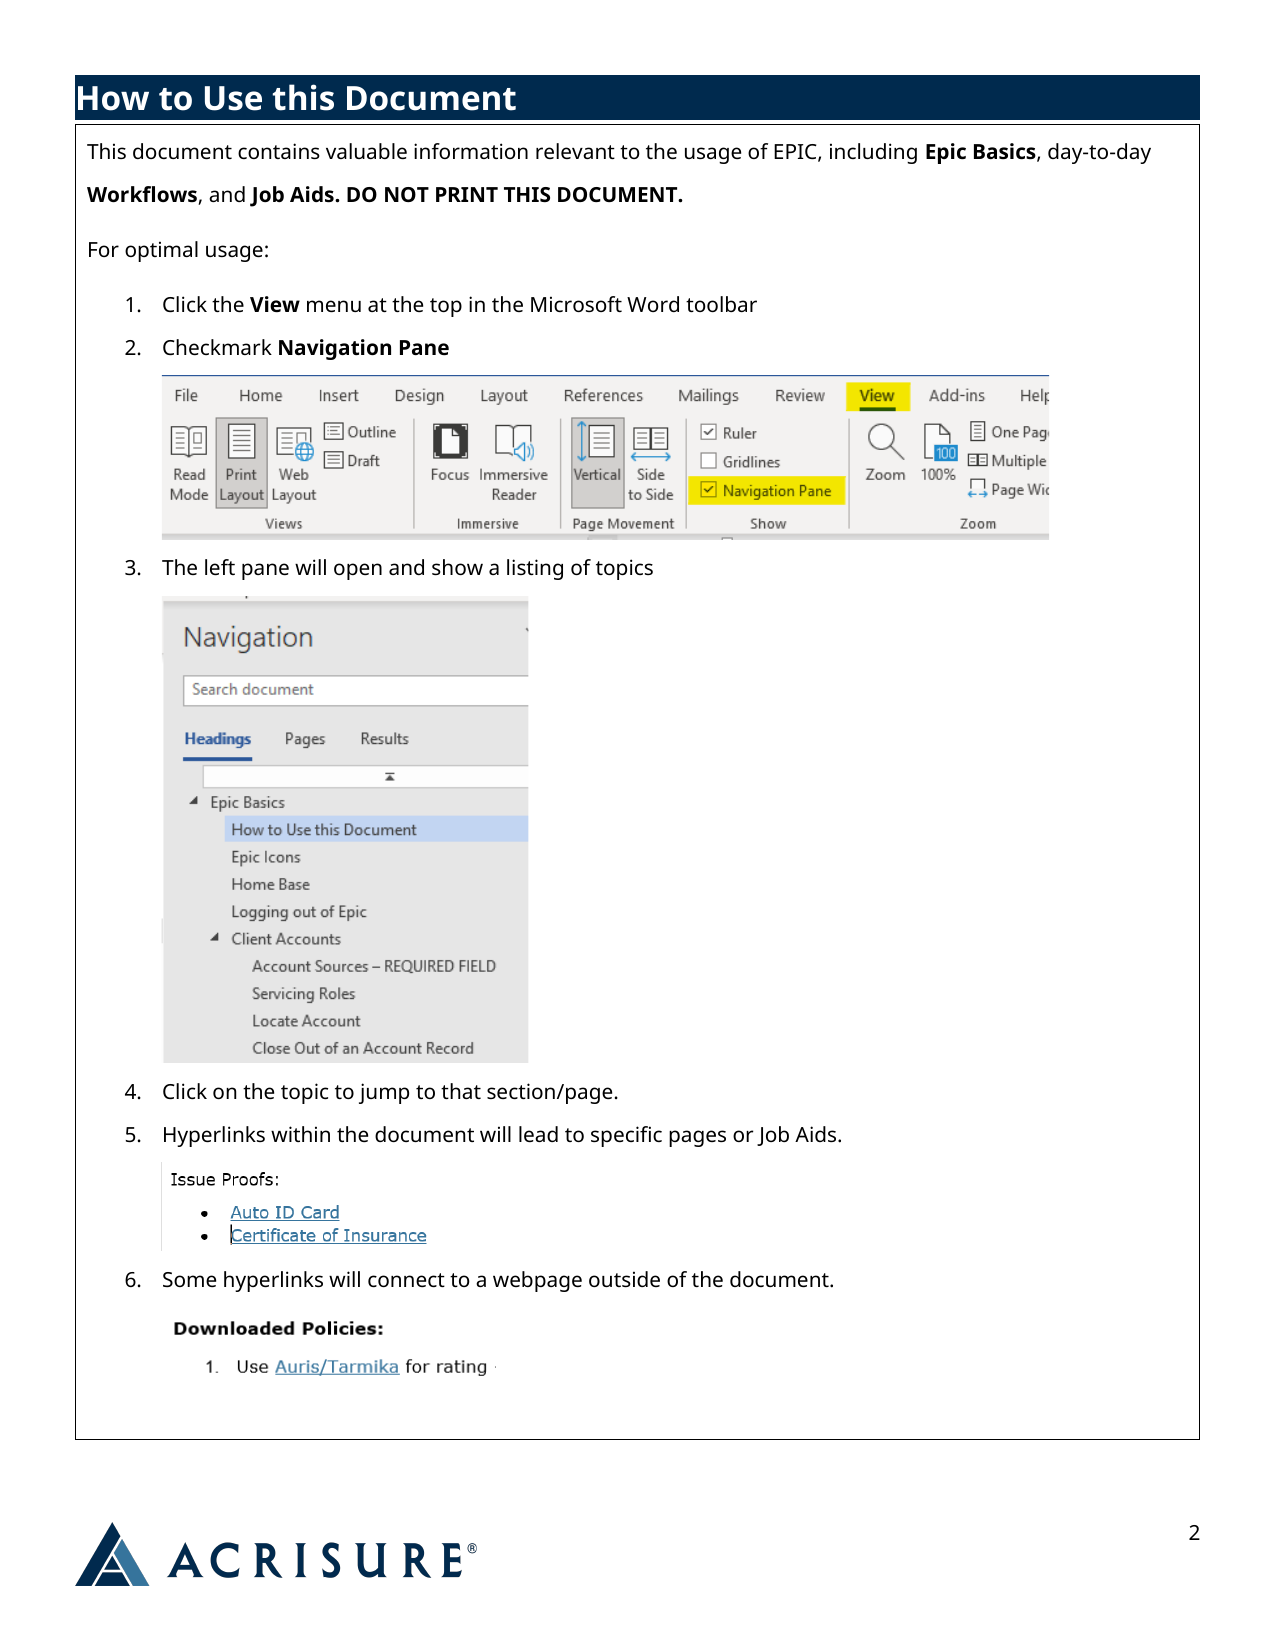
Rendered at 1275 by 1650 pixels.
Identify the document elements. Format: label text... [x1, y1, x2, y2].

picture [161, 1307, 496, 1384]
subtitle How to Use this Document [75, 75, 1200, 120]
picture [161, 1162, 446, 1251]
picture [161, 596, 529, 1063]
picture [161, 375, 1050, 540]
table_header This document contains valuable information relevant to the usage of EPIC, including Epic Basics, day-to-day Workflows, and Job Aids. DO NOT PRINT THIS DOCUMENT. For optimal usage: Click the View menu at the top in the Microsoft Word toolbar Checkmark Navigation Pane The left pane will open and show a listing of topics Click on the topic to jump to that section/page. Hyperlinks within the document will lead to specific pages or Job Aids. Some hyperlinks will connect to a webpage outside of the document. [76, 125, 1199, 1439]
picture [75, 1522, 477, 1586]
